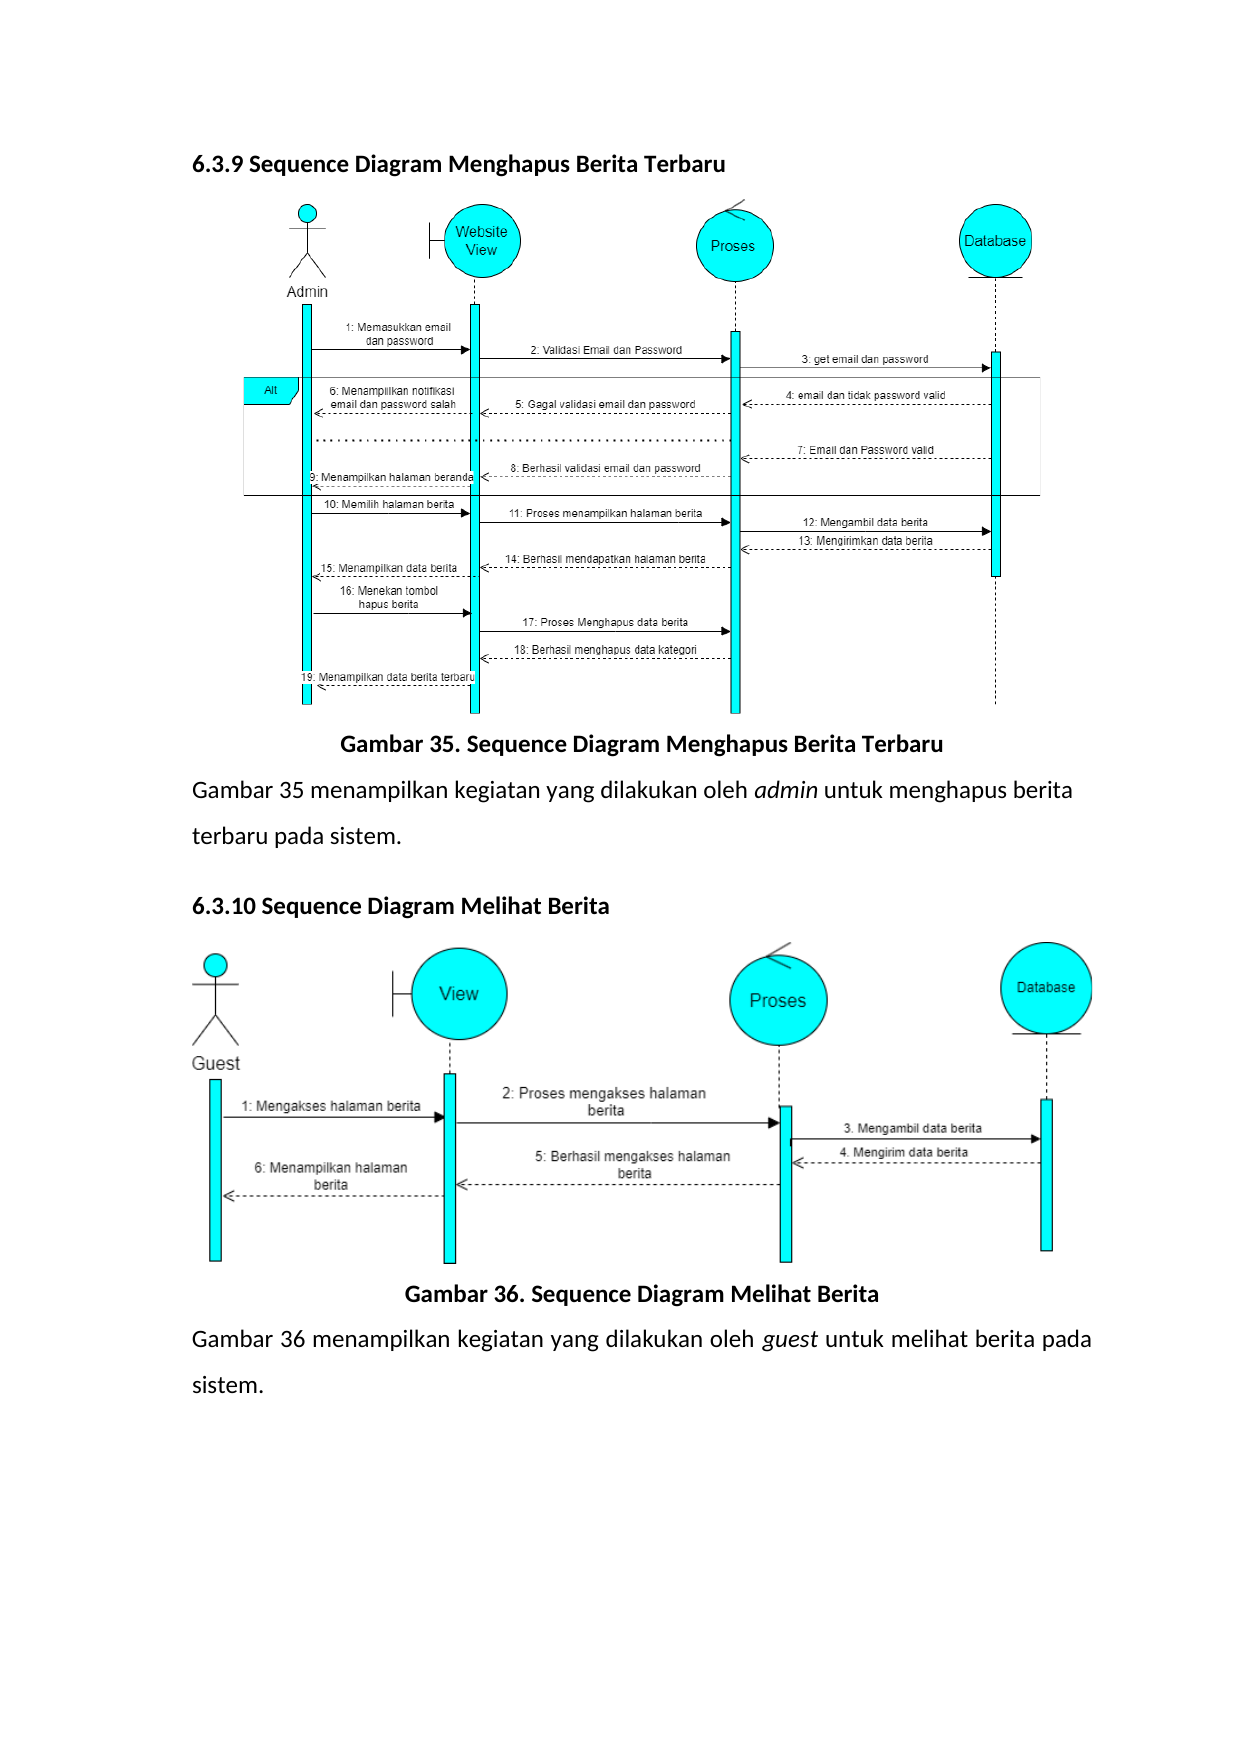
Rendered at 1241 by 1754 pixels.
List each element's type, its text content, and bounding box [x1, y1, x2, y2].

subtitle 6.3.10 Sequence Diagram Melihat Berita [192, 891, 1092, 921]
picture [191, 942, 1093, 1264]
text Gambar 35. Sequence Diagram Menghapus Berita Terbaru [192, 728, 1092, 759]
text Gambar 36. Sequence Diagram Melihat Berita [192, 1278, 1092, 1308]
picture [243, 199, 1041, 714]
text Gambar 35 menampilkan kegiatan yang dilakukan oleh admin untuk menghapus berita terbaru pada sistem. [192, 774, 1092, 850]
subtitle 6.3.9 Sequence Diagram Menghapus Berita Terbaru [192, 148, 1092, 178]
text Gambar 36 menampilkan kegiatan yang dilakukan oleh guest untuk melihat berita pada sistem. [192, 1323, 1092, 1400]
